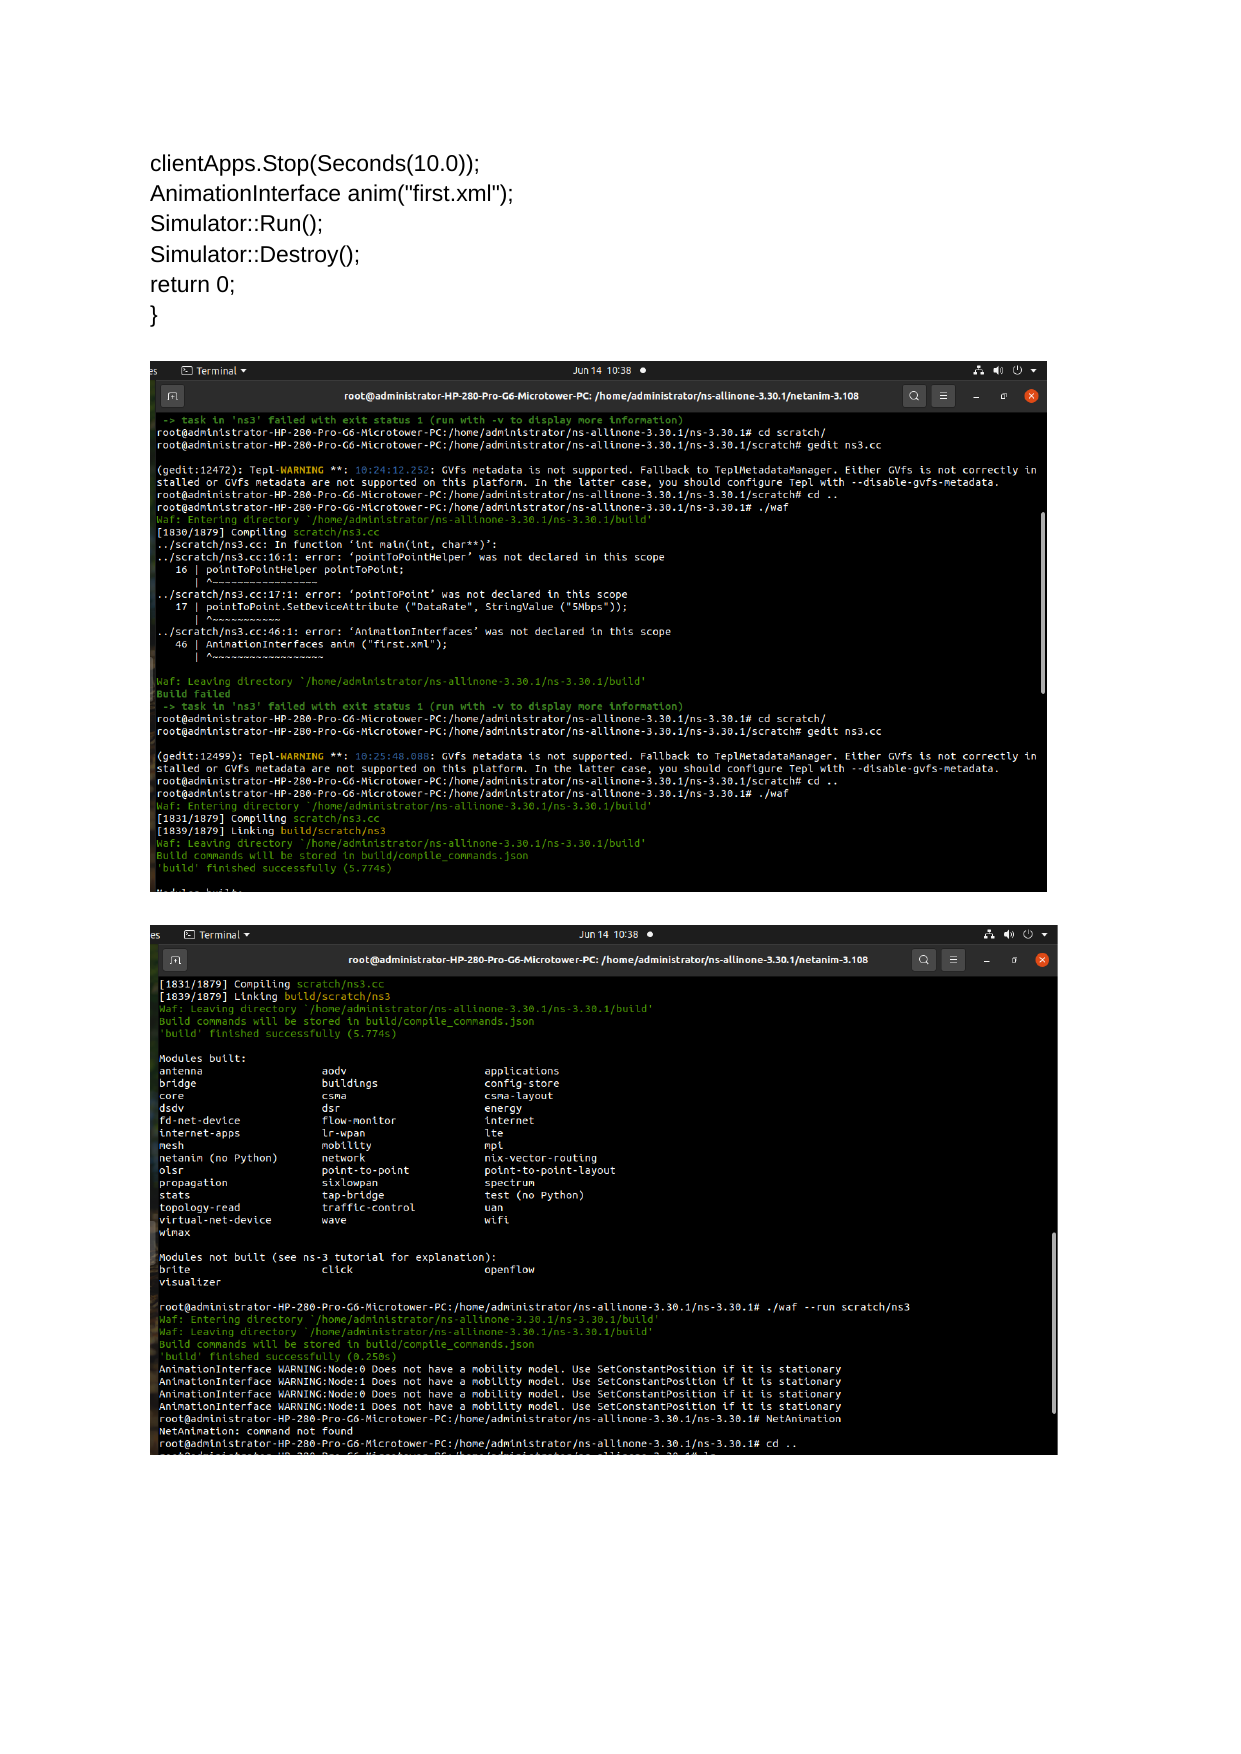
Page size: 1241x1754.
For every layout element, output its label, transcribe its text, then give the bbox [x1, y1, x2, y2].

text Simulator::Destroy(); [150, 241, 1090, 267]
text Simulator::Run(); [150, 210, 1090, 237]
picture [150, 925, 1058, 1455]
text clientApps.Stop(Seconds(10.0)); [150, 150, 1090, 176]
picture [150, 361, 1047, 892]
text } [150, 301, 1090, 327]
text return 0; [150, 271, 1090, 297]
text AnimationInterface anim("first.xml"); [150, 180, 1090, 207]
